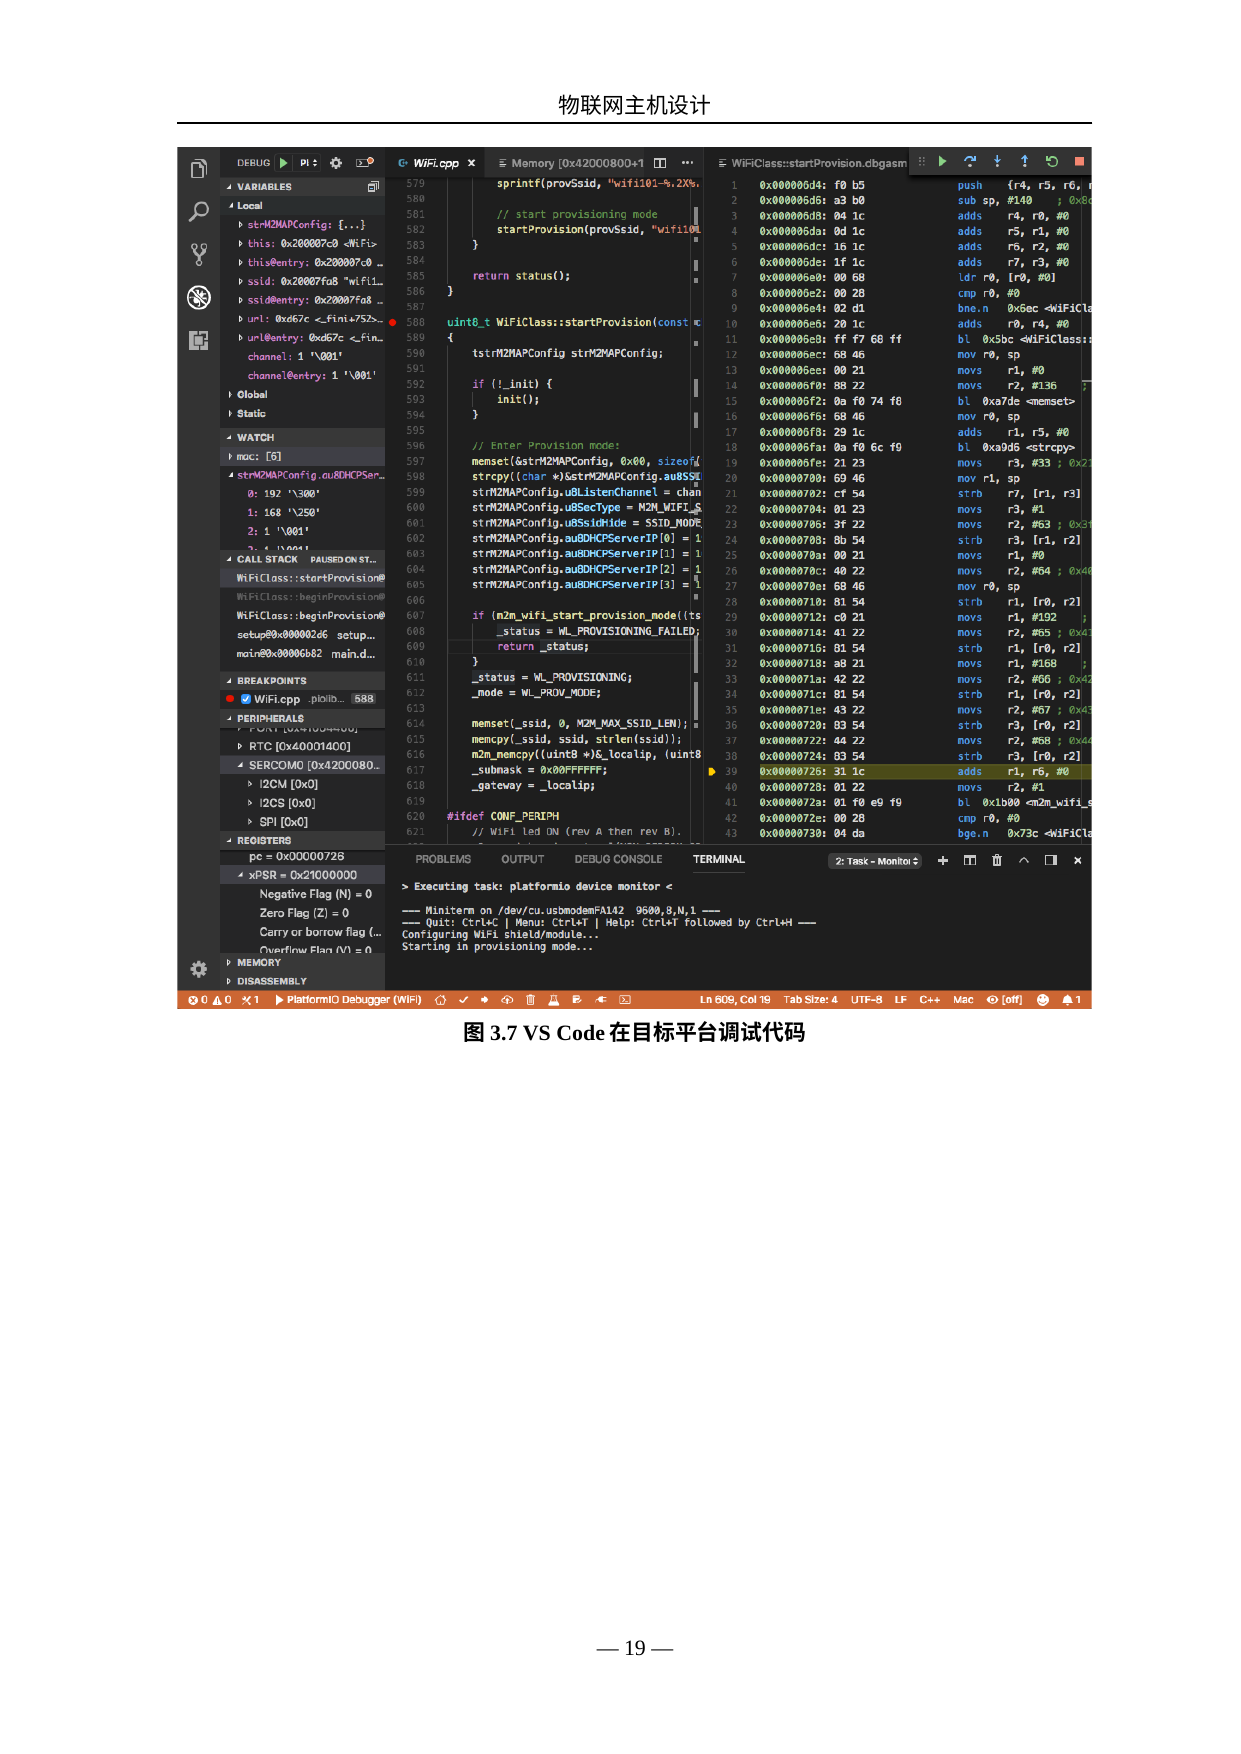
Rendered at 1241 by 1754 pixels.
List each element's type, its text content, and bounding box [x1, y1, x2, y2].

text 图3.7 VS Code在目标平台调试代码 [177, 1015, 1092, 1047]
picture [177, 147, 1092, 1009]
